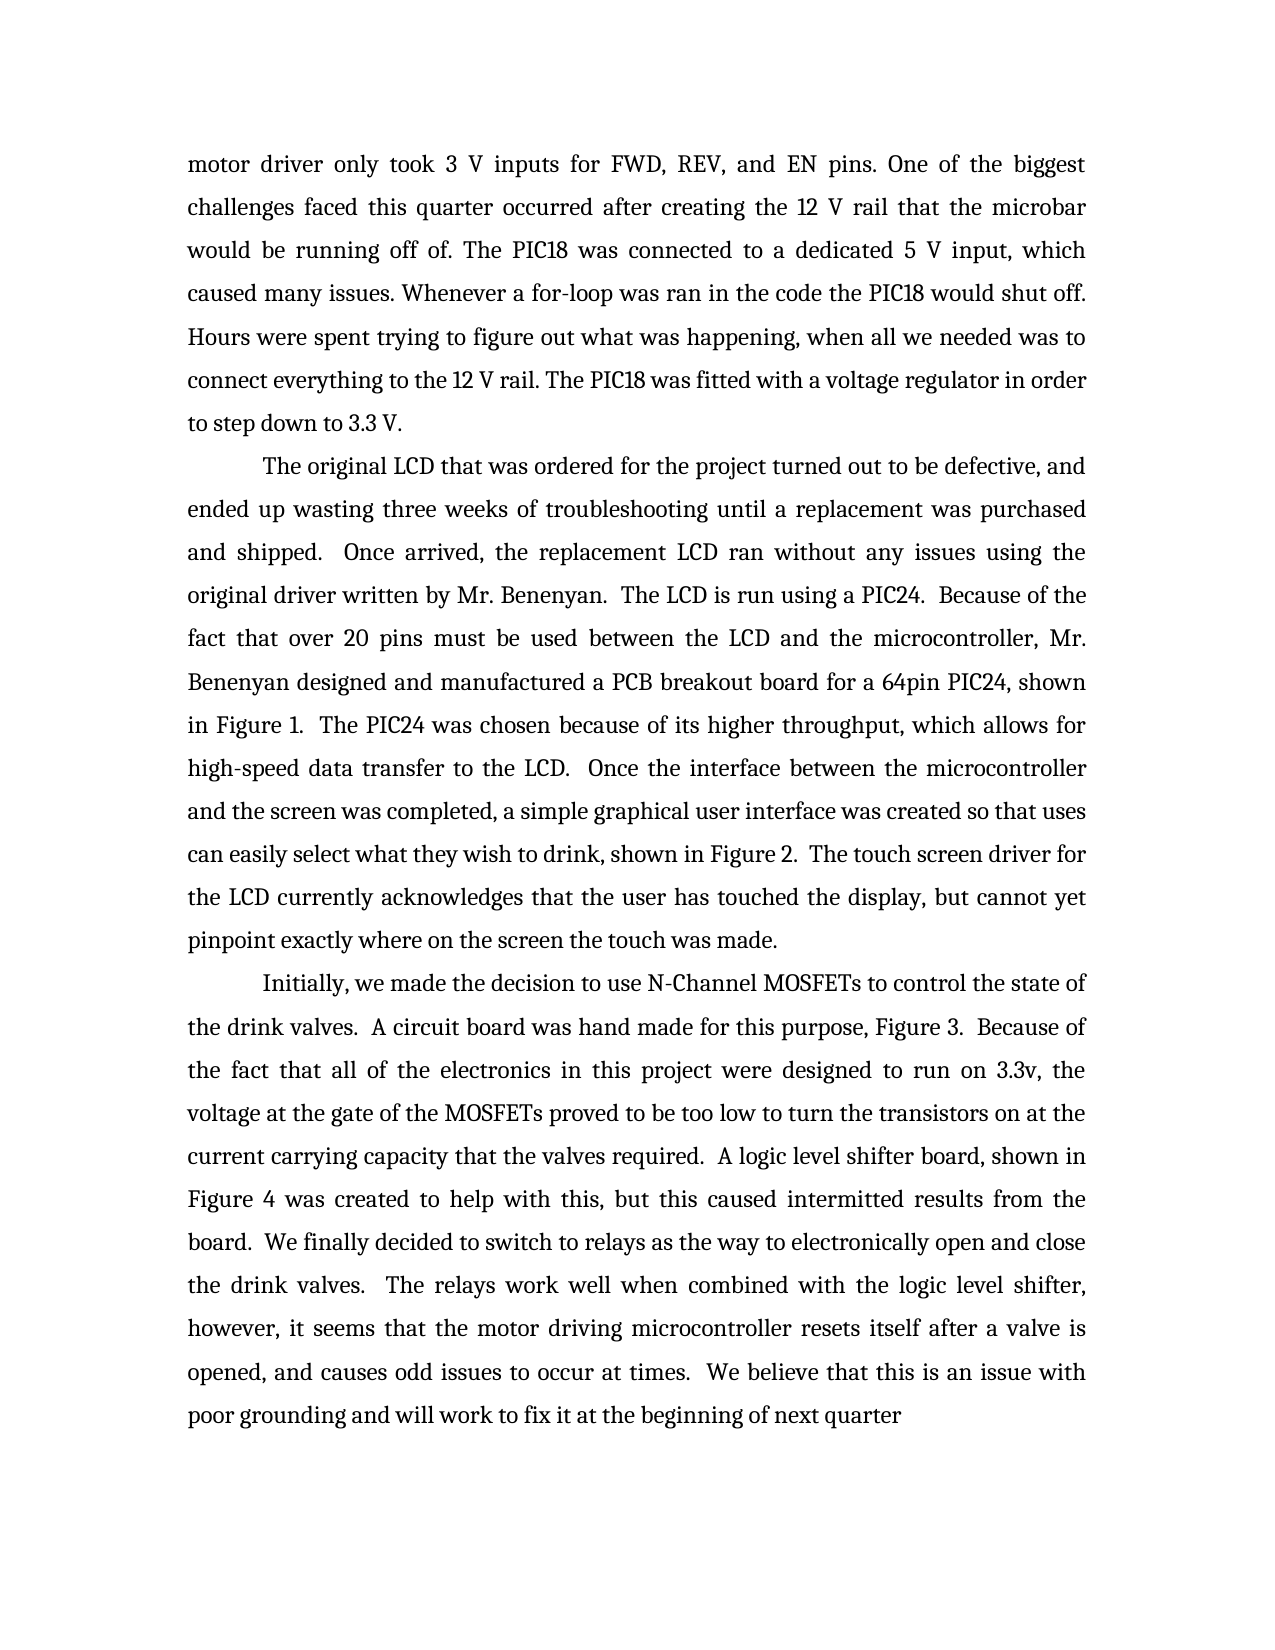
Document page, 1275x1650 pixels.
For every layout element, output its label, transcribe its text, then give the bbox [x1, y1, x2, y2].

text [187, 150, 1087, 437]
text Initially, we made the decision to use N-Channel MOSFETs to control the state of the drink valves. A circuit board was hand made for this purpose, Figure 3. Because of the fact that all of the electronics in this project were designed to run on 3.3v, the voltage at the gate of the MOSFETs proved to be too low to turn the transistors on at the current carrying capacity that the valves required. A logic level shifter board, shown in Figure 4 was created to help with this, but this caused intermitted results from the board. We finally decided to switch to relays as the way to electronically open and close the drink valves. The relays work well when combined with the logic level shifter, however, it seems that the motor driving microcontroller resets itself after a valve is opened, and causes odd issues to occur at times. We believe that this is an issue with poor grounding and will work to fix it at the beginning of next quarter [187, 969, 1087, 1429]
text The original LCD that was ordered for the project turned out to be defective, and ended up wasting three weeks of troubleshooting until a replacement was purchased and shipped. Once arrived, the replacement LCD ran without any issues using the original driver written by Mr. Benenyan. The LCD is run using a PIC24. Because of the fact that over 20 pins must be used between the LCD and the microcontroller, Mr. Benenyan designed and manufactured a PCB breakout board for a 64pin PIC24, shown in Figure 1. The PIC24 was chosen because of its higher throughput, which allows for high-speed data transfer to the LCD. Once the interface between the microcontroller and the screen was completed, a simple graphical user interface was created so that uses can easily select what they wish to drink, shown in Figure 2. The touch screen driver for the LCD currently acknowledges that the user has touched the display, but cannot yet pinpoint exactly where on the screen the touch was made. [187, 452, 1087, 955]
